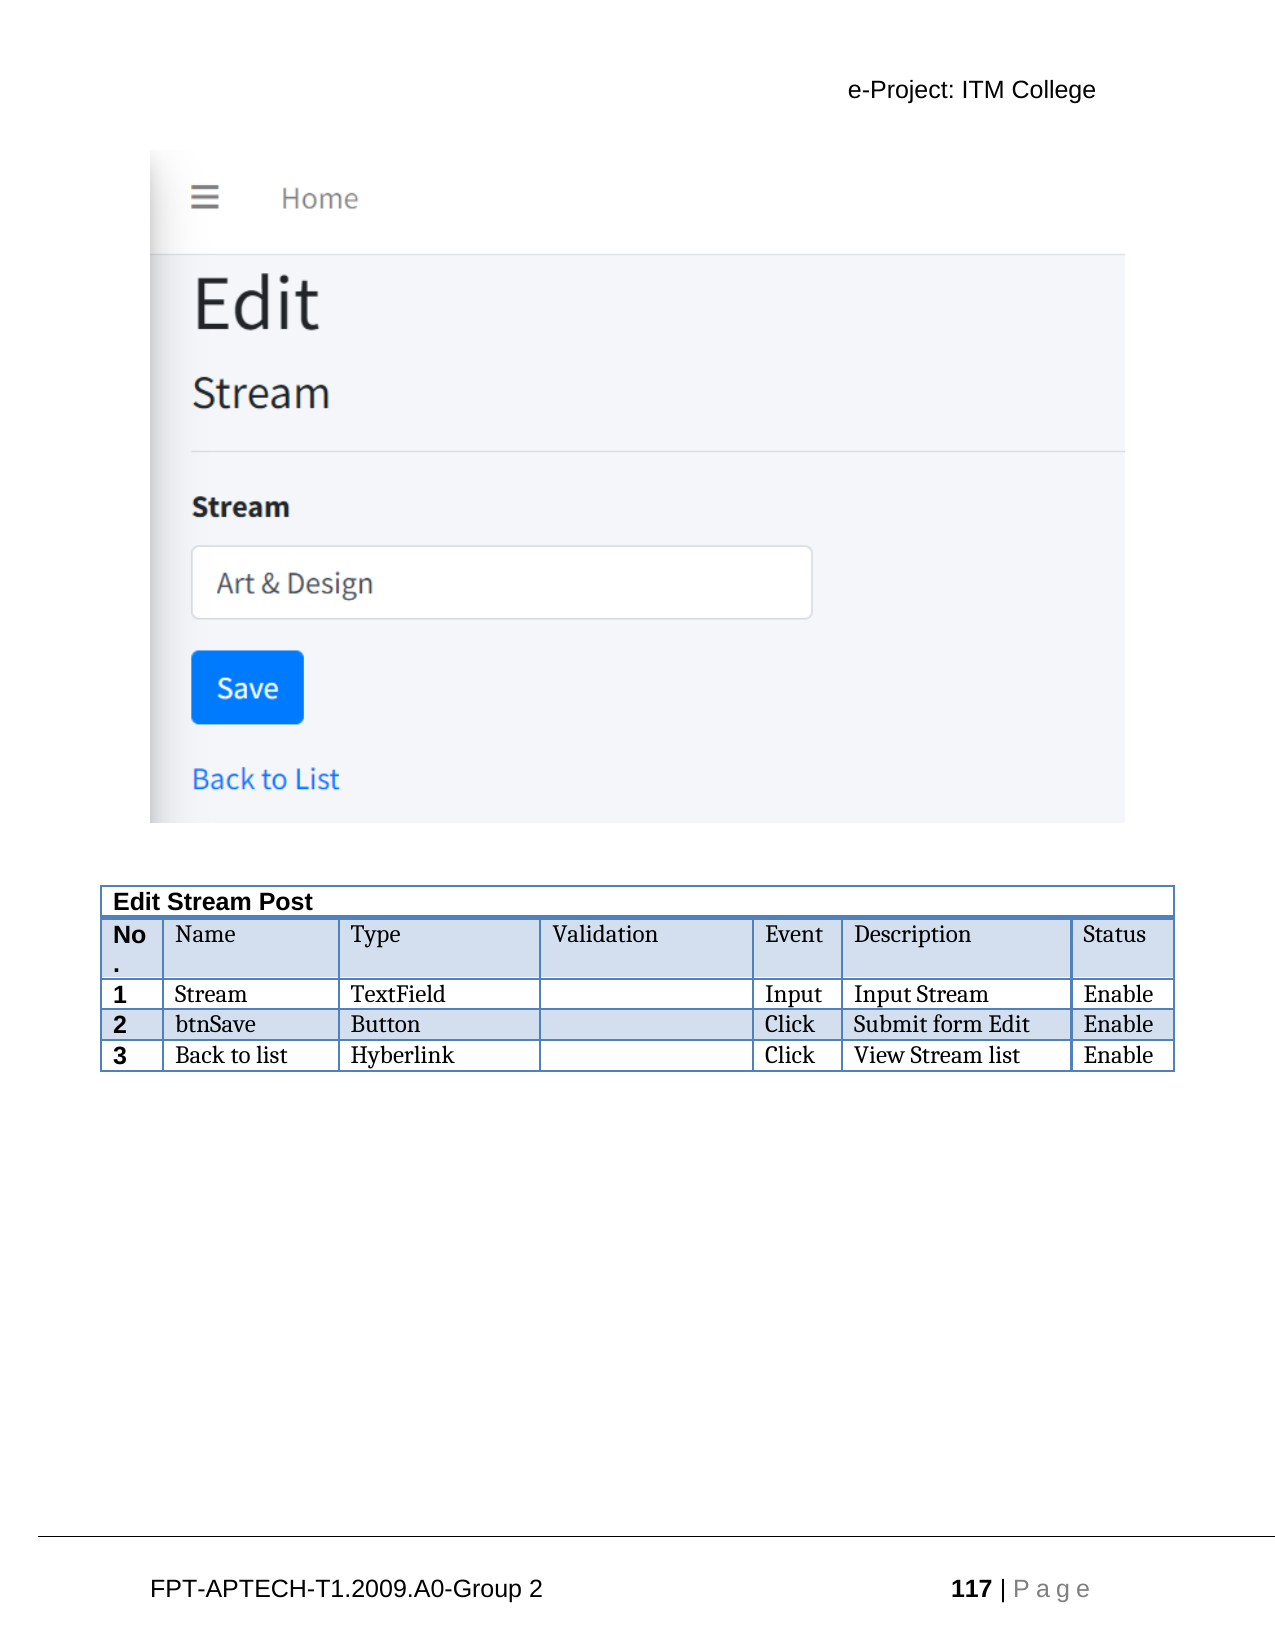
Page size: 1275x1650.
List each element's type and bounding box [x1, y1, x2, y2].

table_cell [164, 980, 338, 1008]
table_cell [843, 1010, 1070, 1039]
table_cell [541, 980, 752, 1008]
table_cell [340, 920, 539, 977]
picture [150, 150, 1125, 823]
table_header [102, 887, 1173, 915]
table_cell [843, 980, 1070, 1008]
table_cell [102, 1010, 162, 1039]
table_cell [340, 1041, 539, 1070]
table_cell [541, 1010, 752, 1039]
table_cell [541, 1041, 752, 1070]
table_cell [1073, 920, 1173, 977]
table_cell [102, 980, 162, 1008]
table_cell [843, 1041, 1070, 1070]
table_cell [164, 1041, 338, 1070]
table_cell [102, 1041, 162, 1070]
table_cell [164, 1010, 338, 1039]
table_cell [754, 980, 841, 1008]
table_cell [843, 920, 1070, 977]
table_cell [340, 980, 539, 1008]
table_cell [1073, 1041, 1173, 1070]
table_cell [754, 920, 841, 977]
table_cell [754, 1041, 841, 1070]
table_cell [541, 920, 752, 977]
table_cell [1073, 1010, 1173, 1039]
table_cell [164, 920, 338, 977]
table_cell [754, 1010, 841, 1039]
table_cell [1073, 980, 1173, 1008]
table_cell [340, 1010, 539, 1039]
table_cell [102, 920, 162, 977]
